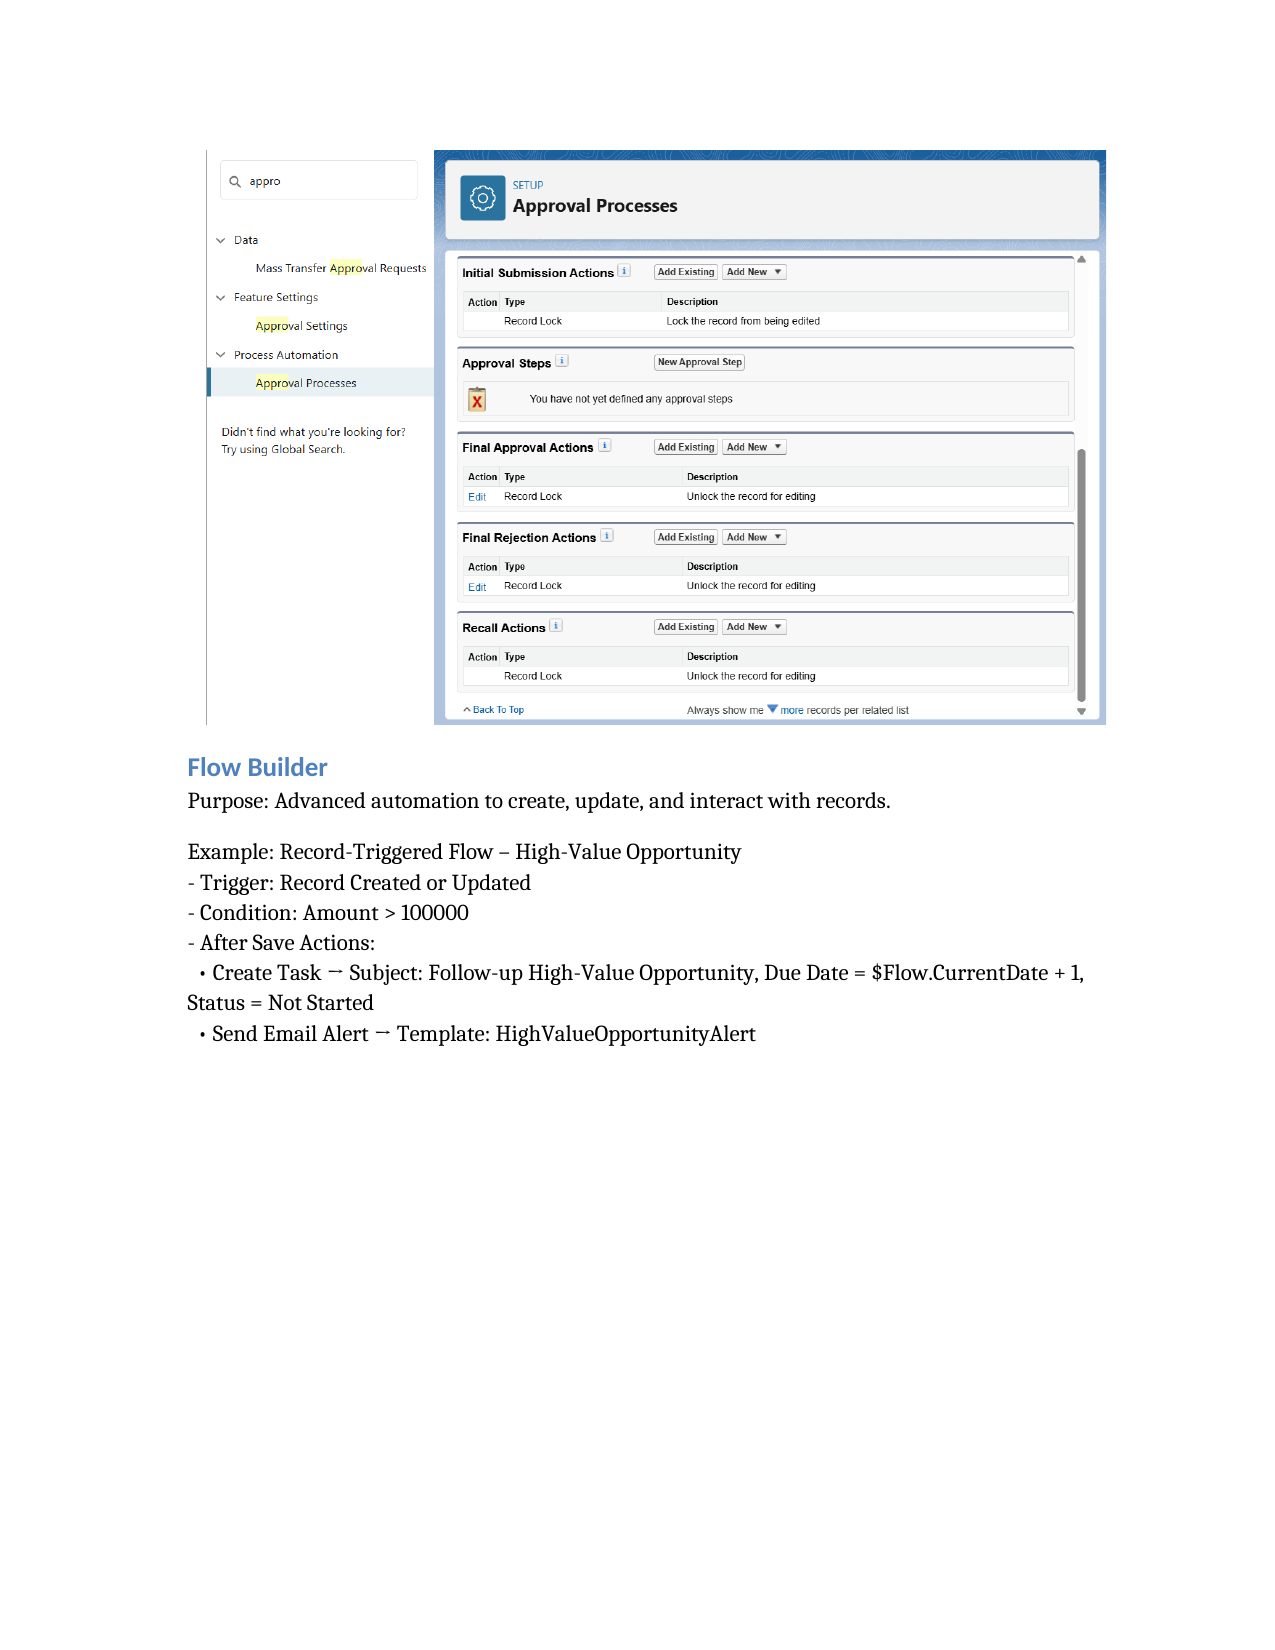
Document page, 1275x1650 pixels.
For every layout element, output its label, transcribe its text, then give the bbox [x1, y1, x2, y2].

text Example: Record-Triggered Flow – High-Value Opportunity - Trigger: Record Created or Updated - Condition: Amount > 100000 - After Save Actions: • Create Task → Subject: Follow-up High-Value Opportunity, Due Date = $Flow.CurrentDate + 1, Status = Not Started • Send Email Alert → Template: HighValueOpportunityAlert [187, 839, 1087, 1047]
text Purpose: Advanced automation to create, update, and interact with records. [187, 788, 1087, 814]
picture [206, 150, 1107, 725]
text Flow Builder [187, 750, 1087, 783]
